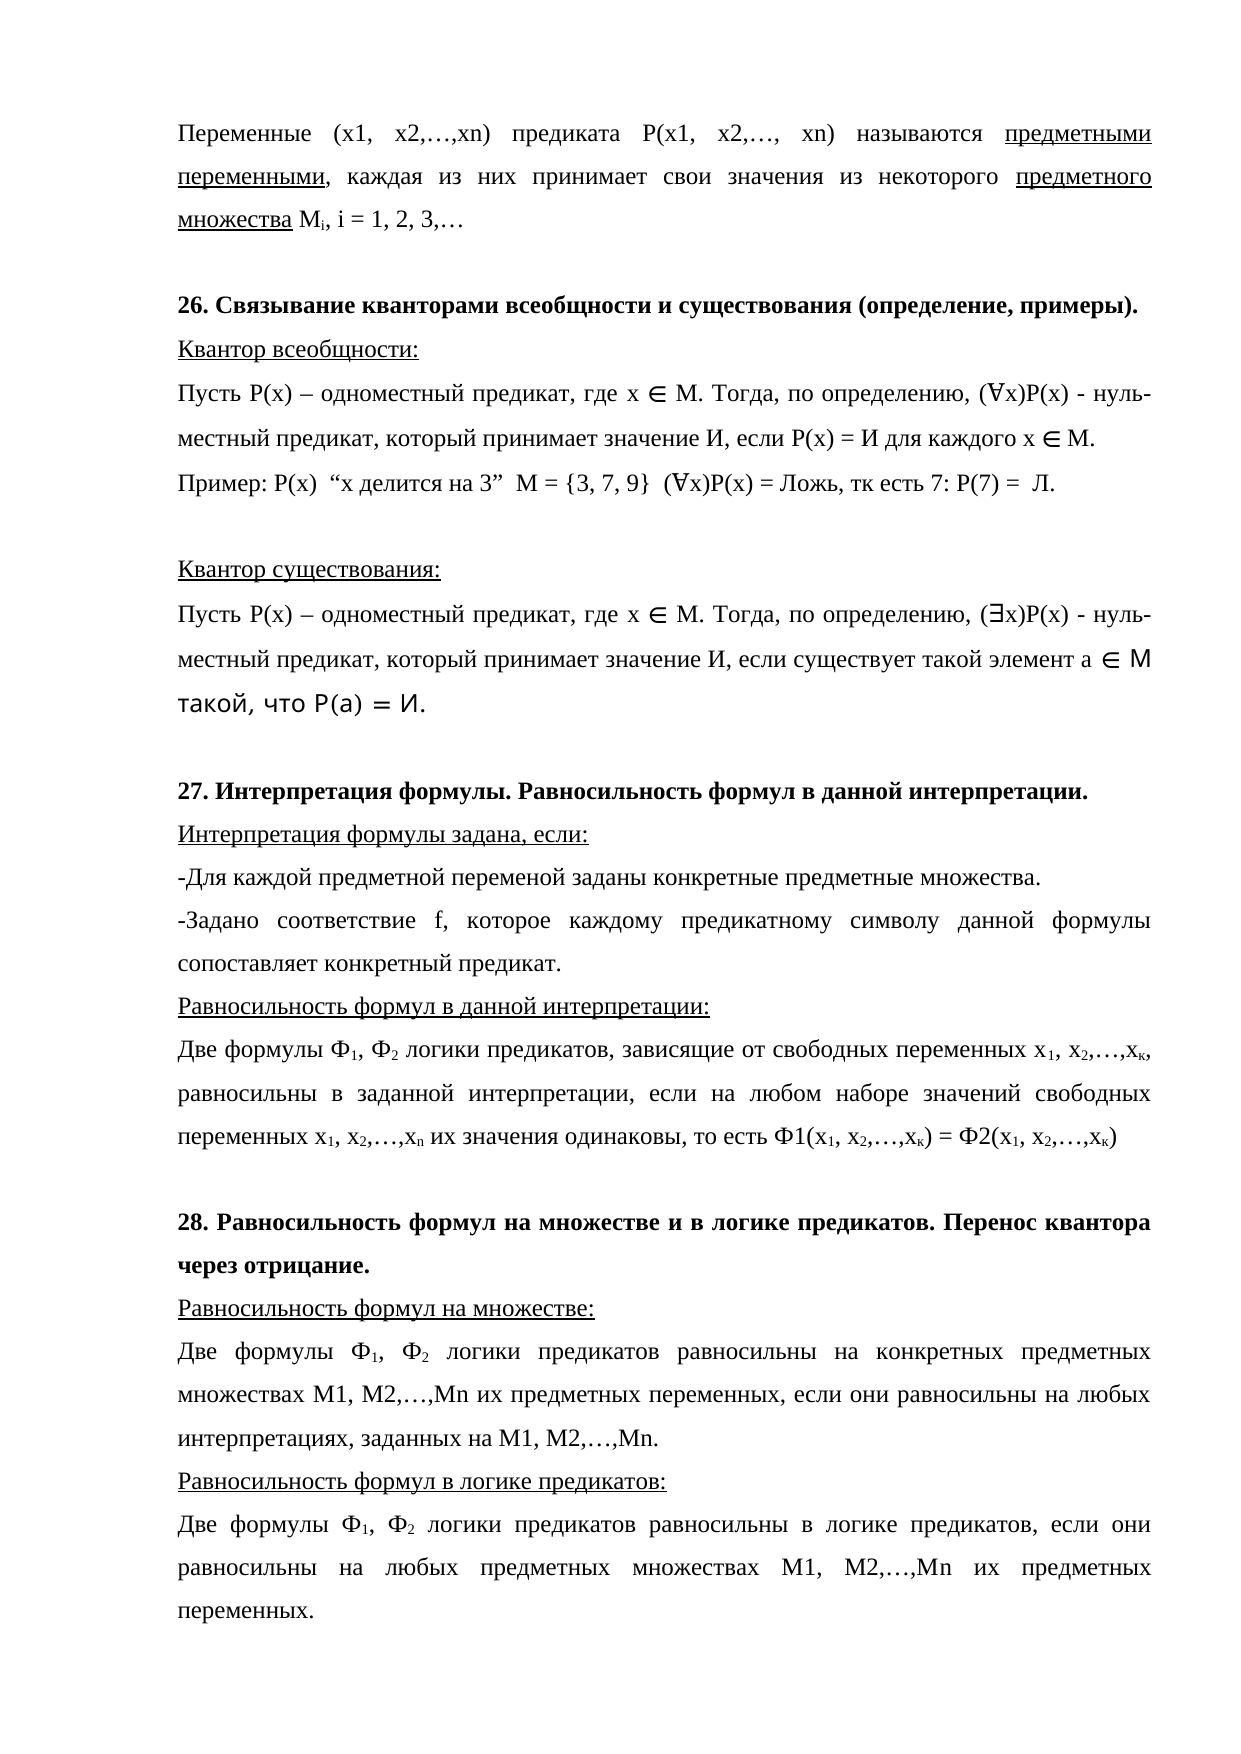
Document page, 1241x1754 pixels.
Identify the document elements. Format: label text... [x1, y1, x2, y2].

text 27. Интерпретация формулы. Равносильность формул в данной интерпретации. [177, 776, 1152, 804]
text Квантор существования: [177, 554, 1152, 583]
text Интерпретация формулы задана, если: [177, 819, 1152, 848]
text 28. Равносильность формул на множестве и в логике предикатов. Перенос квантора через отрицание. [177, 1207, 1152, 1279]
text -Для каждой предметной переменой заданы конкретные предметные множества. [177, 862, 1152, 891]
text -Задано соответствие f, которое каждому предикатному символу данной формулы сопоставляет конкретный предикат. [177, 905, 1152, 977]
text Две формулы Ф1, Ф2 логики предикатов, зависящие от свободных переменных х1, х2,…,хк, равносильны в заданной интерпретации, если на любом наборе значений свободных переменных х1, х2,…,хn их значения одинаковы, то есть Ф1(х1, х2,…,хк) = Ф2(х1, х2,…,хк) [177, 1034, 1152, 1149]
text Пример: P(x) “x делится на 3” М = {3, 7, 9} (Ɐx)P(x) = Ложь, тк есть 7: P(7) = Л. [177, 468, 1152, 497]
text Пусть P(x) – одноместный предикат, где x ∈ M. Тогда, по определению, (∃x)P(x) - нуль-местный предикат, который принимает значение И, если существует такой элемент а ∈ М такой, что Р(а) = И. [177, 597, 1152, 718]
text Пусть P(x) – одноместный предикат, где x ∈ M. Тогда, по определению, (Ɐx)P(x) - нуль-местный предикат, который принимает значение И, если P(x) = И для каждого x ∈ M. [177, 377, 1152, 453]
text 26. Связывание кванторами всеобщности и существования (определение, примеры). [177, 291, 1152, 319]
text Переменные (x1, x2,…,xn) предиката P(x1, x2,…, xn) называются предметными переменными, каждая из них принимает свои значения из некоторого предметного множества Mi, i = 1, 2, 3,… [177, 118, 1152, 233]
text Квантор всеобщности: [177, 334, 1152, 362]
text Равносильность формул в логике предикатов: [177, 1466, 1152, 1494]
text Равносильность формул на множестве: [177, 1293, 1152, 1322]
text Равносильность формул в данной интерпретации: [177, 991, 1152, 1020]
text Две формулы Ф1, Ф2 логики предикатов равносильны в логике предикатов, если они равносильны на любых предметных множествах М1, М2,…,Мn их предметных переменных. [177, 1509, 1152, 1624]
text Две формулы Ф1, Ф2 логики предикатов равносильны на конкретных предметных множествах М1, М2,…,Мn их предметных переменных, если они равносильны на любых интерпретациях, заданных на М1, М2,…,Мn. [177, 1336, 1152, 1451]
